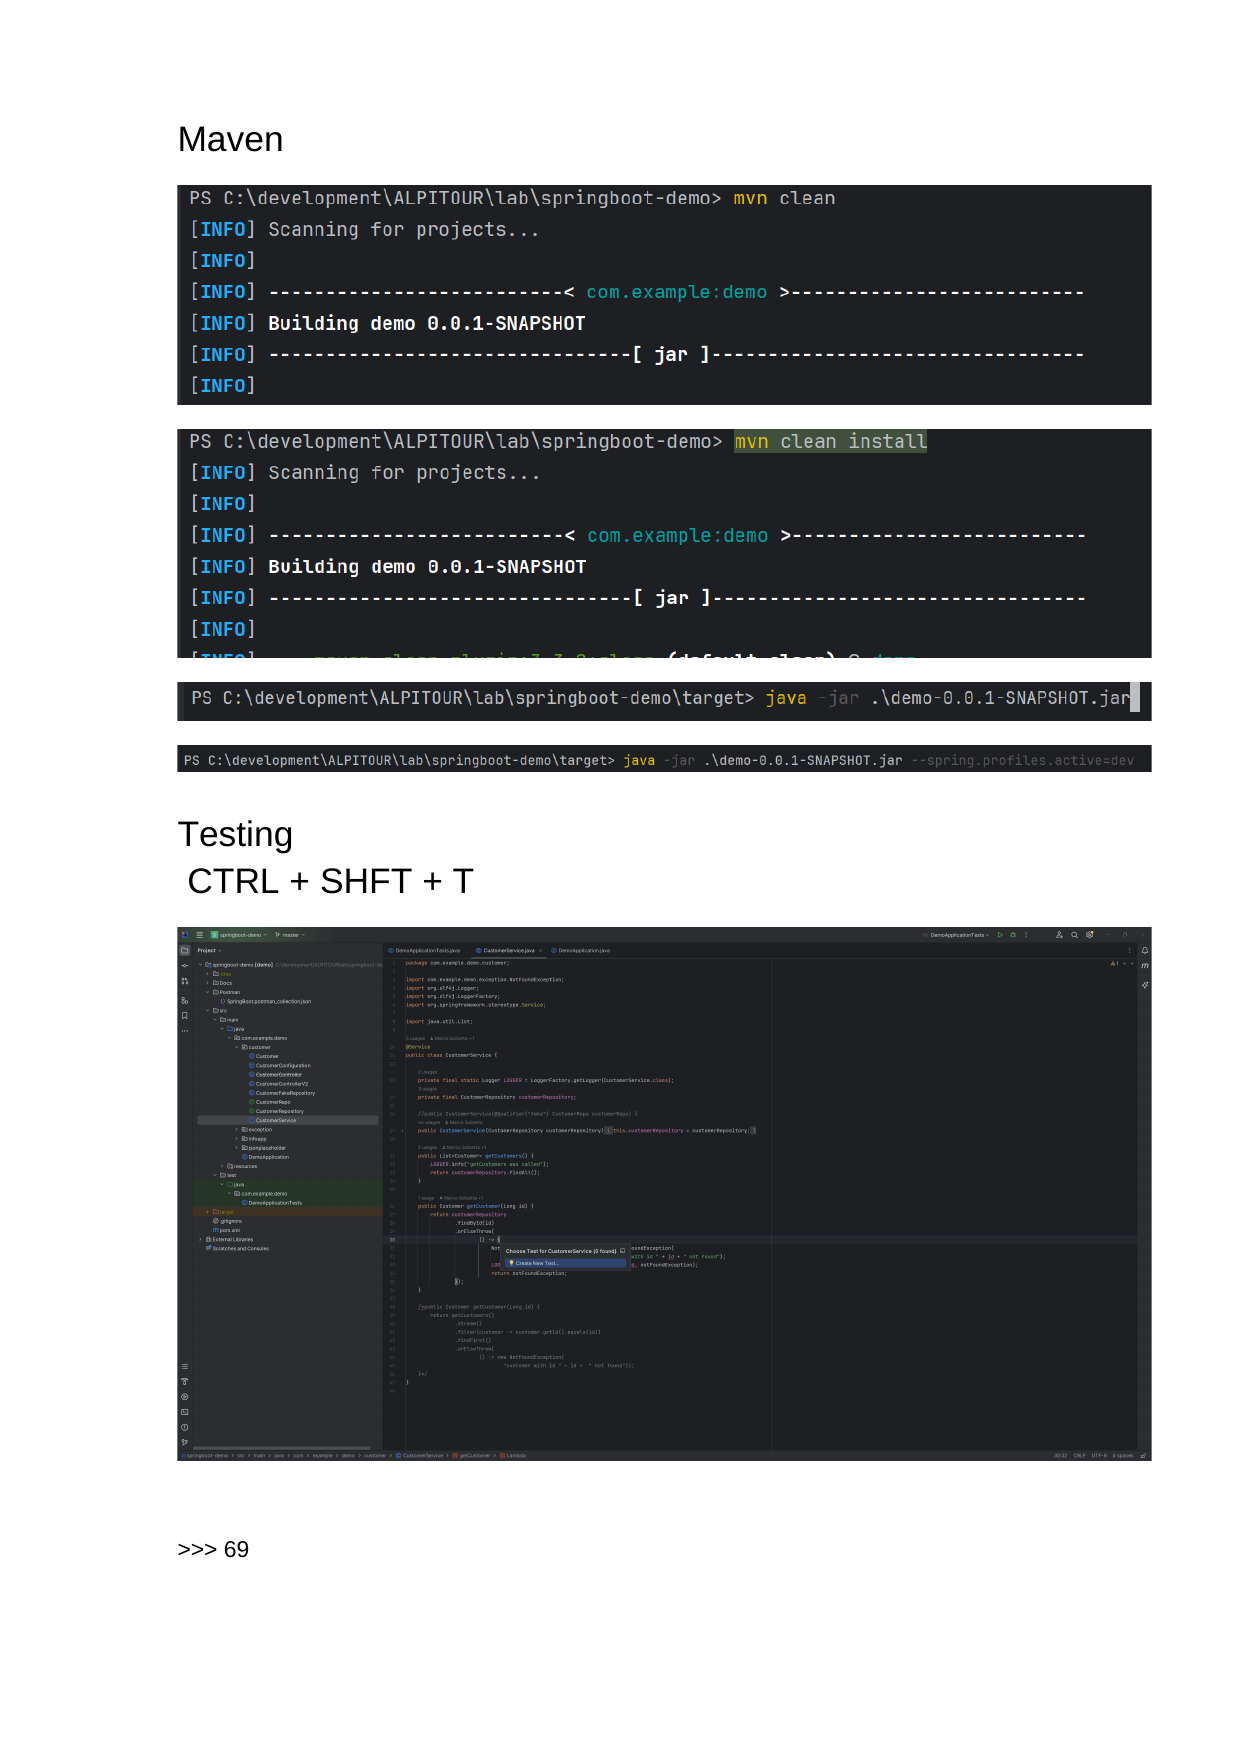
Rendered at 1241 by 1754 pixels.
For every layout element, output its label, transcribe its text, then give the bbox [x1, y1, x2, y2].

subtitle Maven [177, 118, 1152, 159]
picture [177, 682, 1152, 721]
picture [177, 185, 1152, 405]
picture [177, 745, 1152, 772]
picture [177, 429, 1152, 658]
picture [177, 927, 1152, 1461]
subtitle Testing CTRL + SHFT + T [177, 813, 1152, 901]
text >>> 69 [177, 1536, 1152, 1563]
